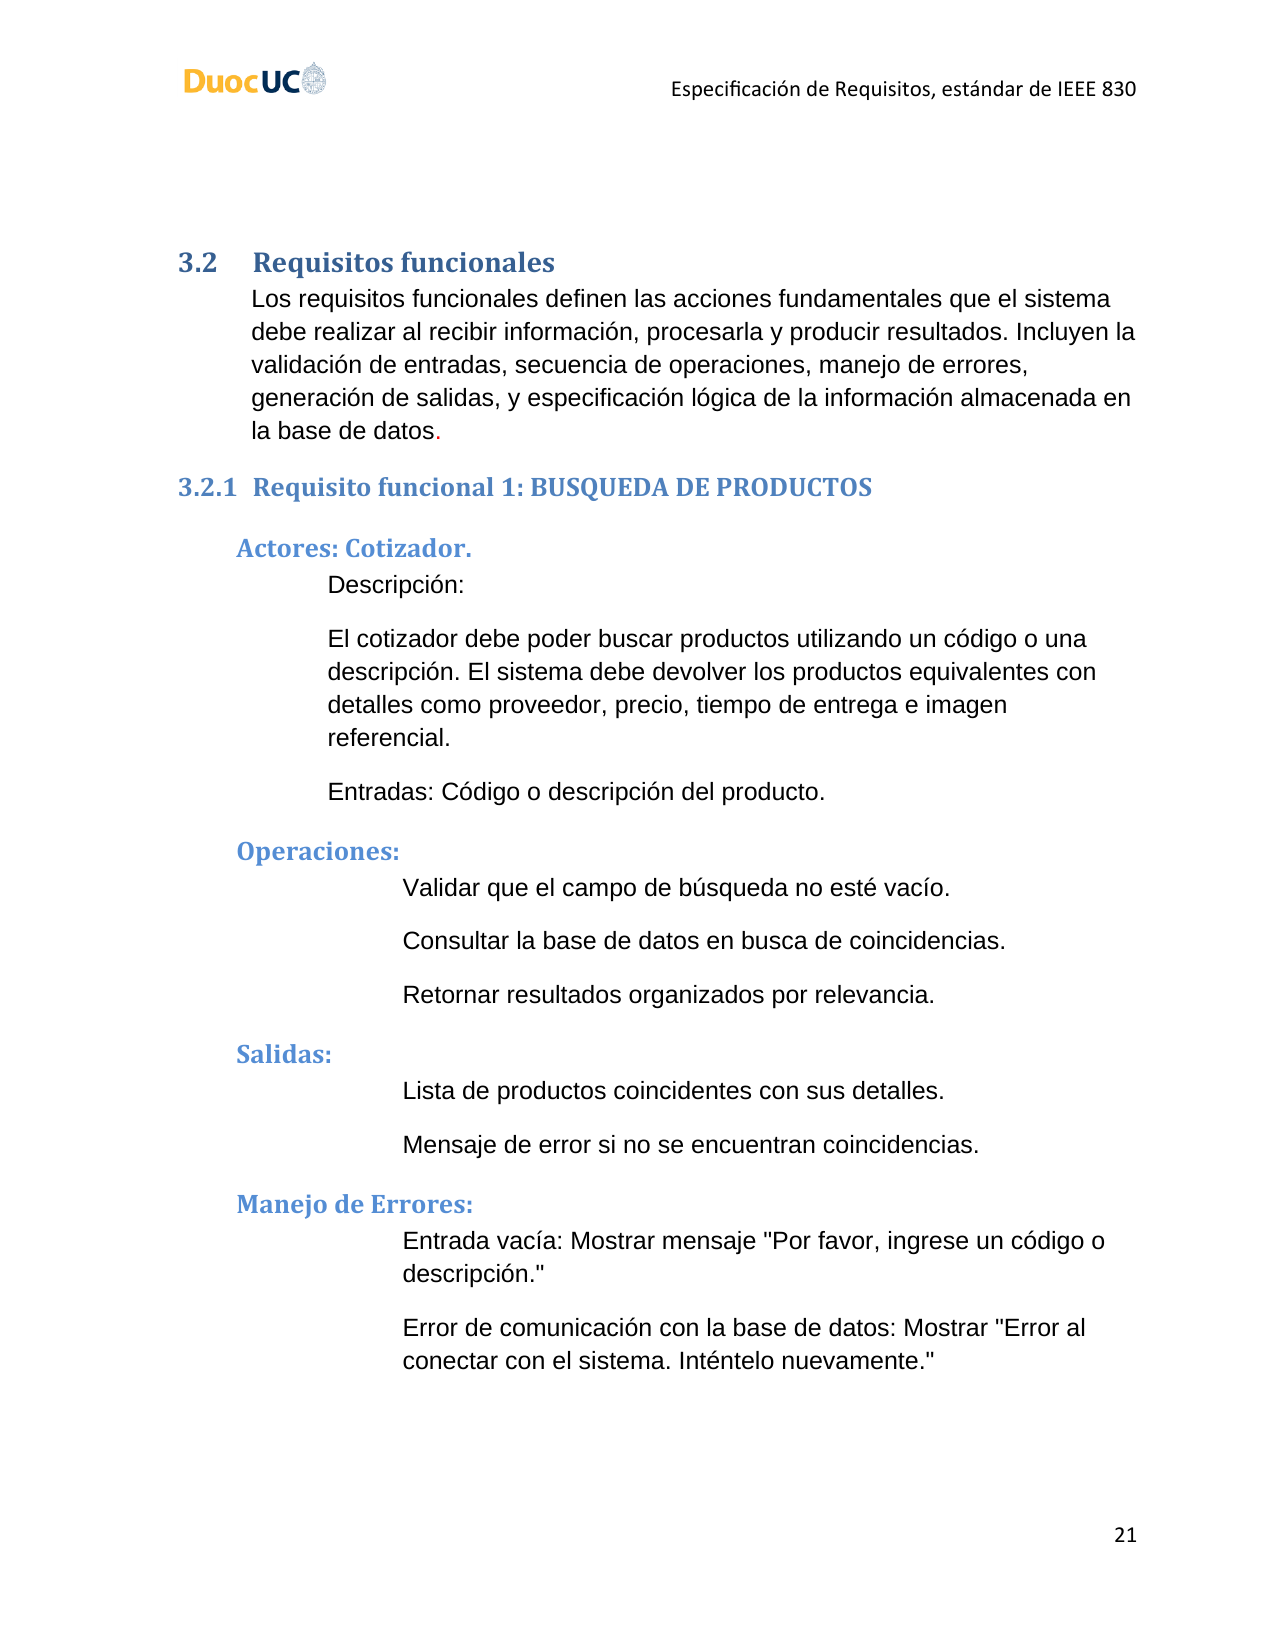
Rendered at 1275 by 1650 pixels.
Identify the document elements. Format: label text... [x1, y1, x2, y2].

text Error de comunicación con la base de datos: Mostrar "Error al conectar con el sistema. Inténtelo nuevamente." [402, 1313, 1137, 1375]
text Retornar resultados organizados por relevancia. [402, 980, 1137, 1009]
picture [177, 58, 331, 97]
text Los requisitos funcionales definen las acciones fundamentales que el sistema debe realizar al recibir información, procesarla y producir resultados. Incluyen la validación de entradas, secuencia de operaciones, manejo de errores, generación de salidas, y especificación lógica de la información almacenada en la base de datos. [251, 284, 1137, 445]
subtitle Salidas: [236, 1038, 1137, 1070]
text Lista de productos coincidentes con sus detalles. [402, 1076, 1137, 1105]
text El cotizador debe poder buscar productos utilizando un código o una descripción. El sistema debe devolver los productos equivalentes con detalles como proveedor, precio, tiempo de entrega e imagen referencial. [327, 623, 1137, 751]
subtitle Manejo de Errores: [236, 1188, 1137, 1220]
text Descripción: [327, 570, 1137, 598]
text Entradas: Código o descripción del producto. [327, 776, 1137, 805]
text Entrada vacía: Mostrar mensaje "Por favor, ingrese un código o descripción." [402, 1226, 1137, 1288]
subtitle 3.2.1 Requisito funcional 1: BUSQUEDA DE PRODUCTOS [177, 470, 1137, 502]
text Consultar la base de datos en busca de coincidencias. [402, 926, 1137, 955]
subtitle Operaciones: [236, 834, 1137, 866]
subtitle Actores: Cotizador. [236, 532, 1137, 563]
subtitle 3.2 Requisitos funcionales [177, 245, 1137, 279]
text Validar que el campo de búsqueda no esté vacío. [402, 872, 1137, 901]
text Mensaje de error si no se encuentran coincidencias. [402, 1130, 1137, 1159]
